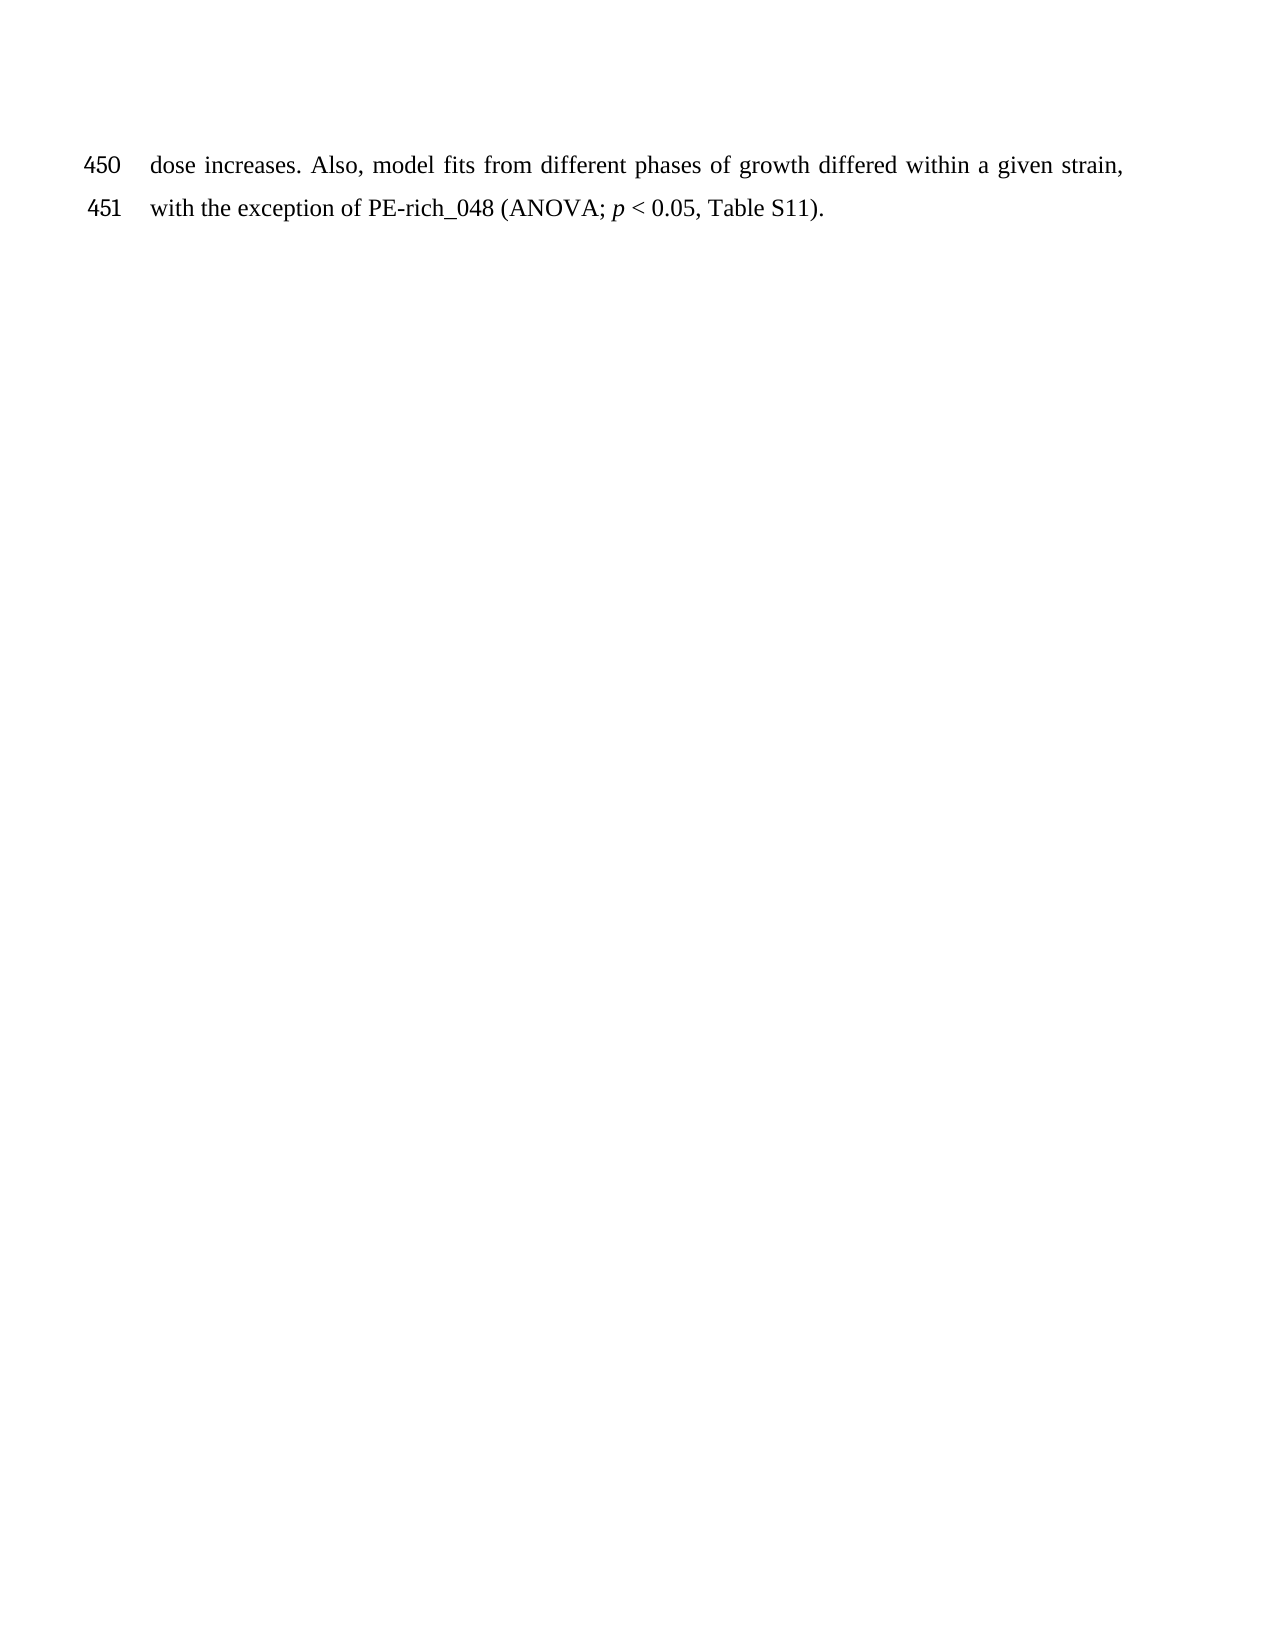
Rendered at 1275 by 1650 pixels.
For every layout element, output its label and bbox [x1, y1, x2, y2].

text [150, 150, 1125, 222]
